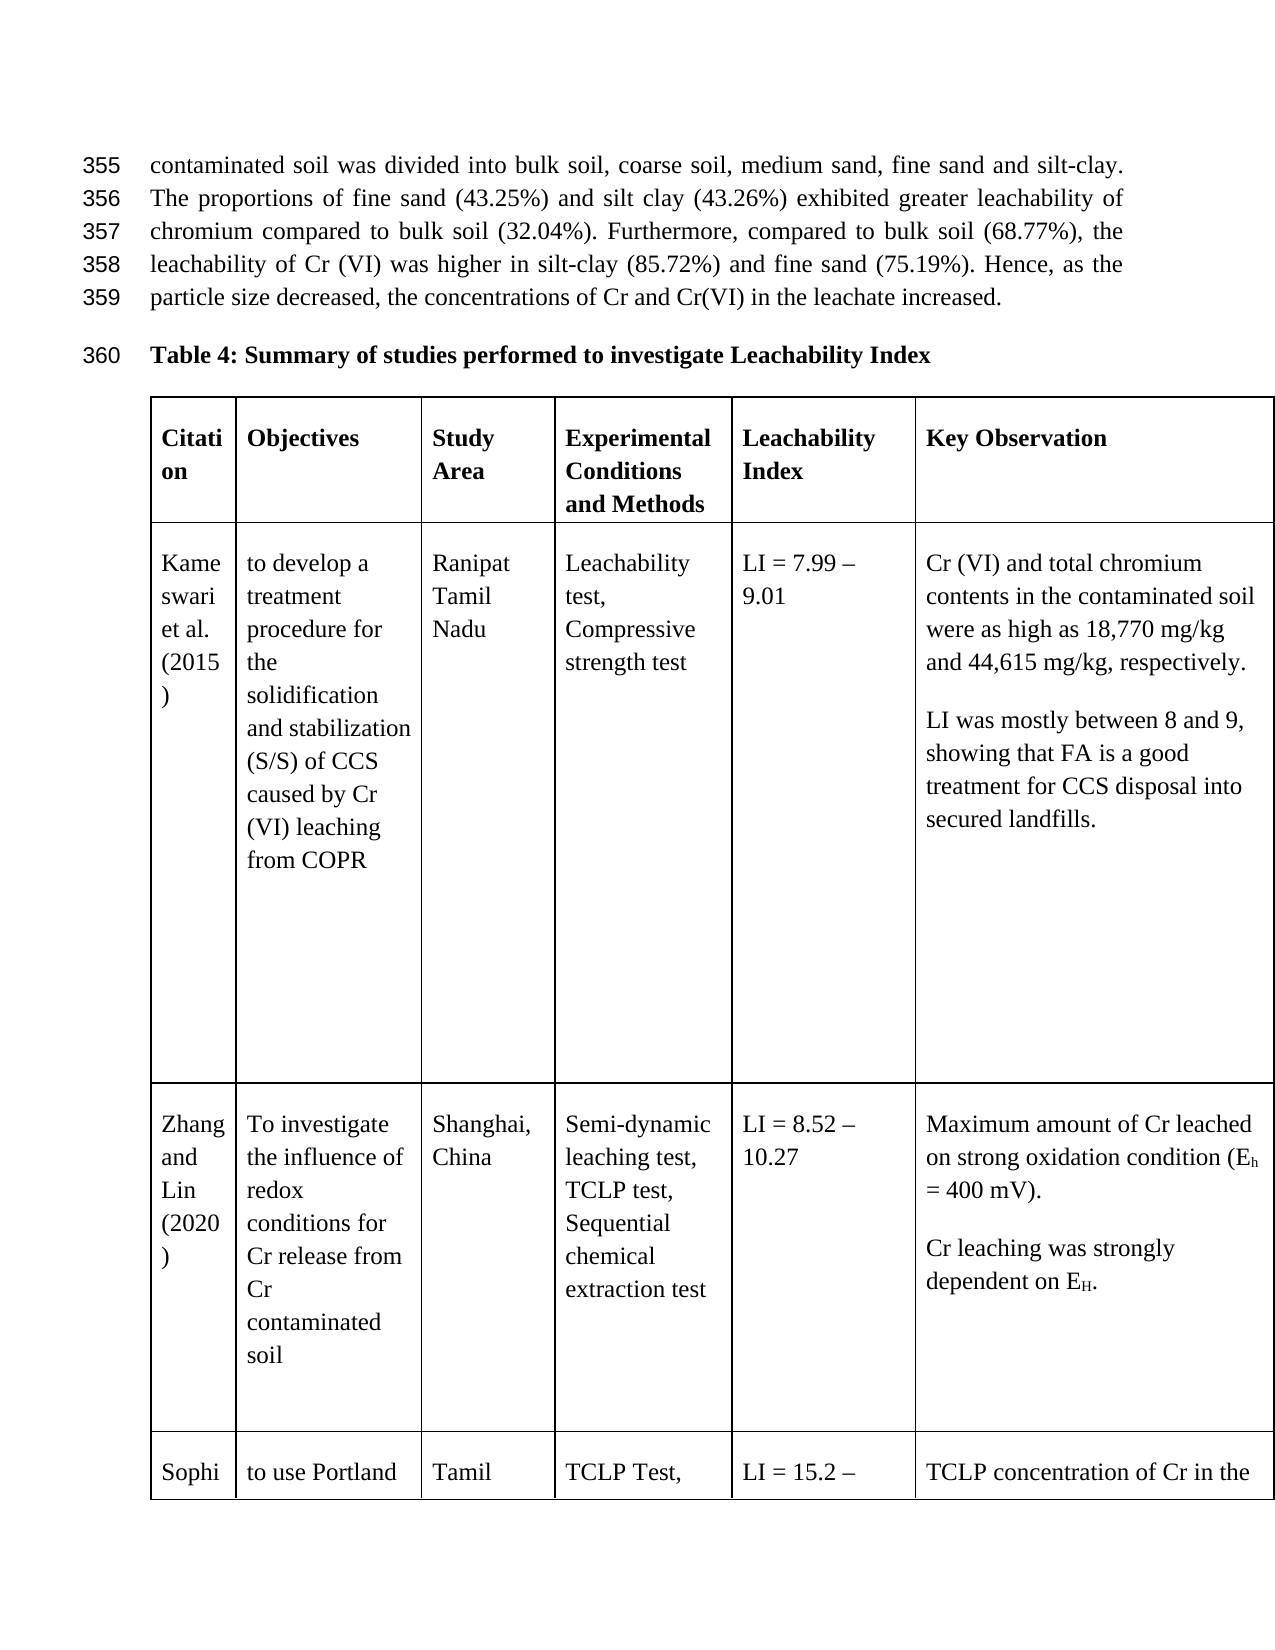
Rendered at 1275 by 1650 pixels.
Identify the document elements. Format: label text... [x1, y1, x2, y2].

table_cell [237, 1432, 421, 1498]
table_cell Leachability test, Compressive strength test [556, 523, 731, 1082]
table_cell LI = 7.99 – 9.01 [733, 523, 915, 1082]
table_cell Tamil Nadu [422, 1432, 554, 1498]
table_cell Zhang and Lin (2020) [152, 1084, 235, 1431]
table_cell to develop a treatment procedure for the solidification and stabilization (S/S) of CCS caused by Cr (VI) leaching from COPR [237, 523, 421, 1082]
table_cell LI = 8.52 – 10.27 [733, 1084, 915, 1431]
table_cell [152, 1432, 235, 1498]
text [150, 150, 1125, 311]
table_cell Shanghai, China [422, 1084, 554, 1431]
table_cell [916, 1432, 1273, 1498]
table_cell Maximum amount of Cr leached on strong oxidation condition (Eh = 400 mV). Cr leaching was strongly dependent on EH. [916, 1084, 1273, 1431]
table_cell Cr (VI) and total chromium contents in the contaminated soil were as high as 18,770 mg/kg and 44,615 mg/kg, respectively. LI was mostly between 8 and 9, showing that FA is a good treatment for CCS disposal into secured landfills. [916, 523, 1273, 1082]
table_header Experimental Conditions and Methods [556, 398, 731, 521]
table_cell Ranipat Tamil Nadu [422, 523, 554, 1082]
table_cell LI = 15.2 – 16.9 [733, 1432, 915, 1498]
text Table 4: Summary of studies performed to investigate Leachability Index [150, 340, 1125, 369]
table_header Study Area [422, 398, 554, 521]
table_header Objectives [237, 398, 421, 521]
table_cell Semi-dynamic leaching test, TCLP test, Sequential chemical extraction test [556, 1084, 731, 1431]
table_header Key Observation [916, 398, 1273, 521]
table_header Leachability Index [733, 398, 915, 521]
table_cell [556, 1432, 731, 1498]
table_cell Kameswari et al. (2015) [152, 523, 235, 1082]
table_cell To investigate the influence of redox conditions for Cr release from Cr contaminated soil [237, 1084, 421, 1431]
table_header Citation [152, 398, 235, 521]
